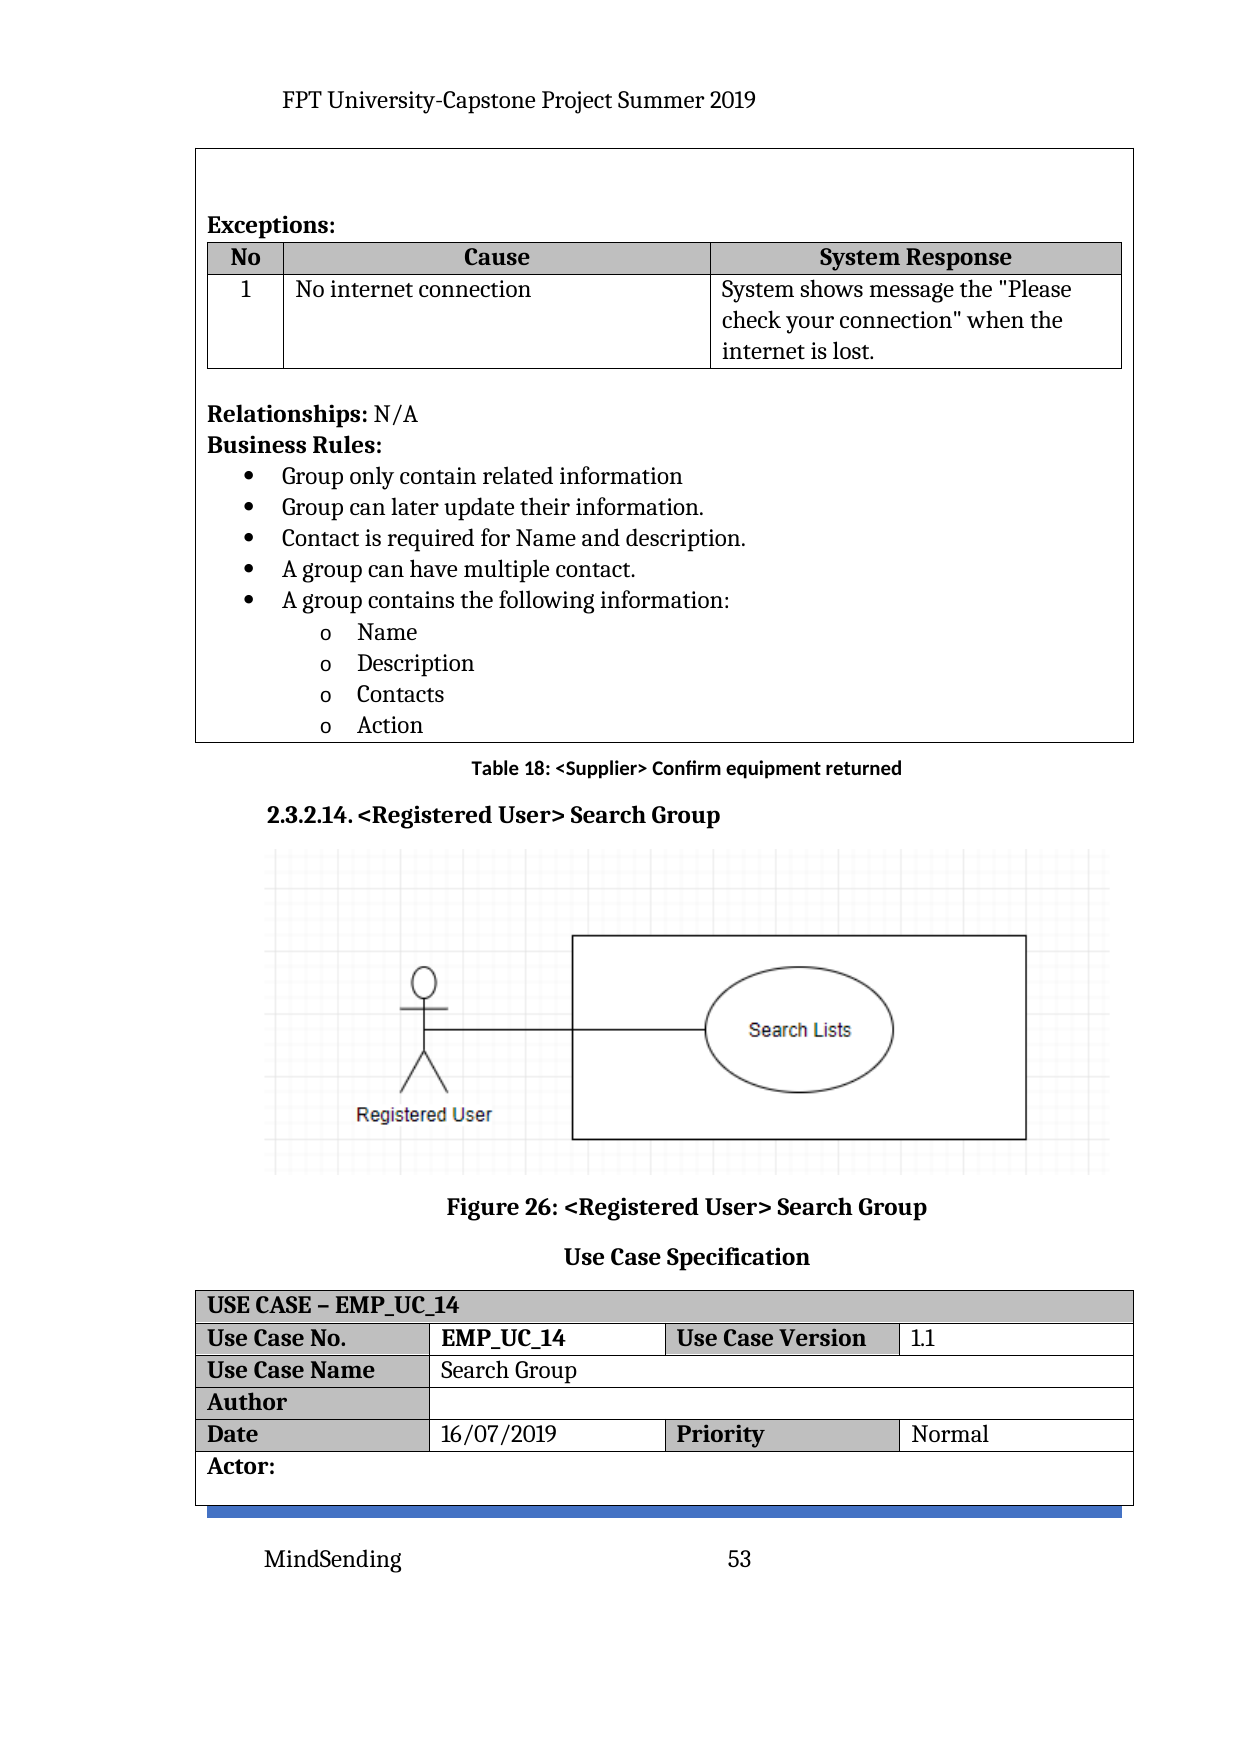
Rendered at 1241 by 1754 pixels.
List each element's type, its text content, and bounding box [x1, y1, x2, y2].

table_cell Use Case Name [196, 1356, 429, 1387]
table_cell 1.1 [900, 1324, 1133, 1354]
text Figure 26: <Registered User> Search Group [252, 1193, 1122, 1222]
subtitle <Registered User> Search Group [207, 801, 1122, 830]
table_cell Date [196, 1420, 429, 1451]
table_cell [196, 1452, 1133, 1504]
table_cell EMP_UC_14 [430, 1324, 665, 1354]
table_cell Search Group [430, 1356, 1133, 1387]
table_cell Priority [666, 1420, 899, 1451]
table_header USE CASE – EMP_UC_14 [196, 1291, 1133, 1322]
table_cell Author [196, 1388, 429, 1419]
table_cell Use Case No. [196, 1324, 429, 1354]
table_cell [196, 149, 1133, 742]
table_cell Use Case Version [666, 1324, 899, 1354]
table_cell Normal [900, 1420, 1133, 1451]
table_cell 16/07/2019 [430, 1420, 665, 1451]
table_cell [430, 1388, 1133, 1419]
text Use Case Specification [252, 1243, 1122, 1271]
picture [264, 849, 1110, 1175]
